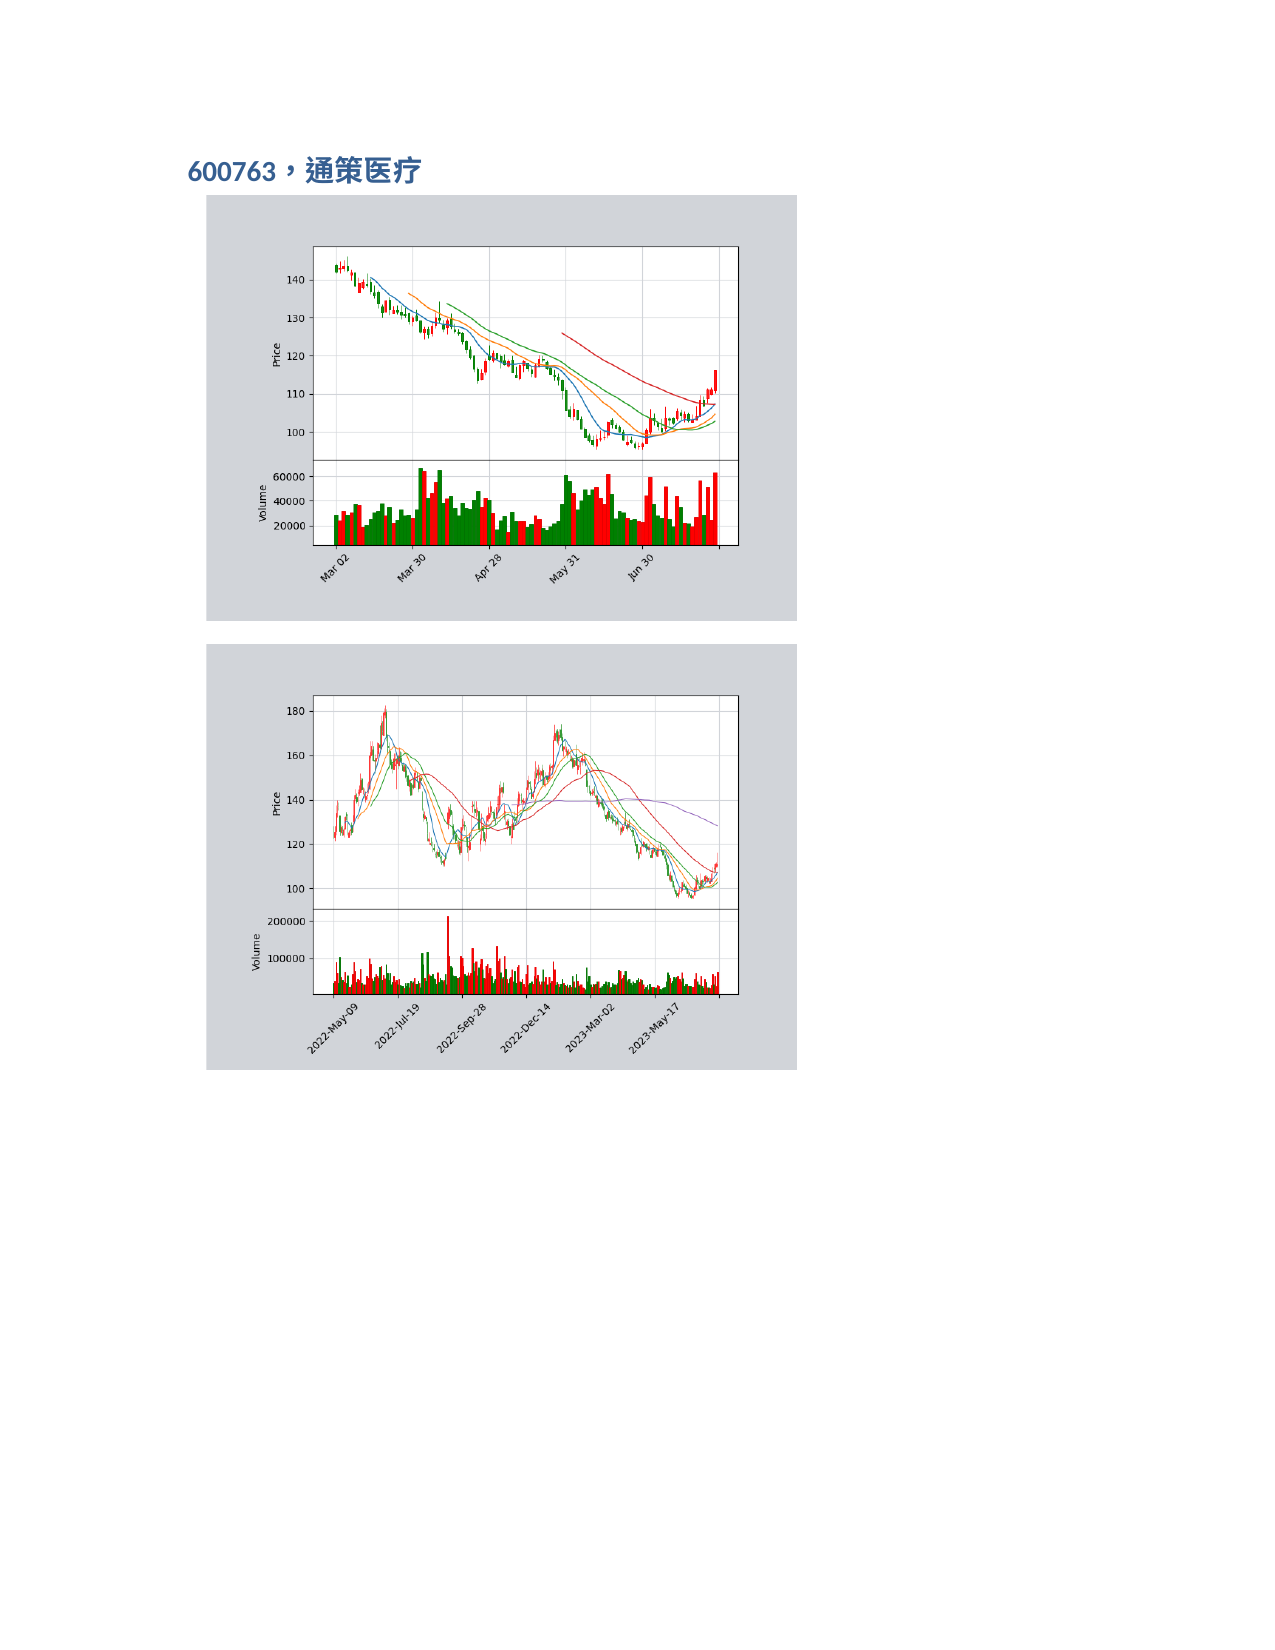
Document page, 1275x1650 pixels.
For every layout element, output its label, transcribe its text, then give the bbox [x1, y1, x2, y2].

picture [206, 195, 797, 621]
picture [206, 644, 797, 1070]
subtitle 600763，通策医疗 [187, 150, 1087, 190]
